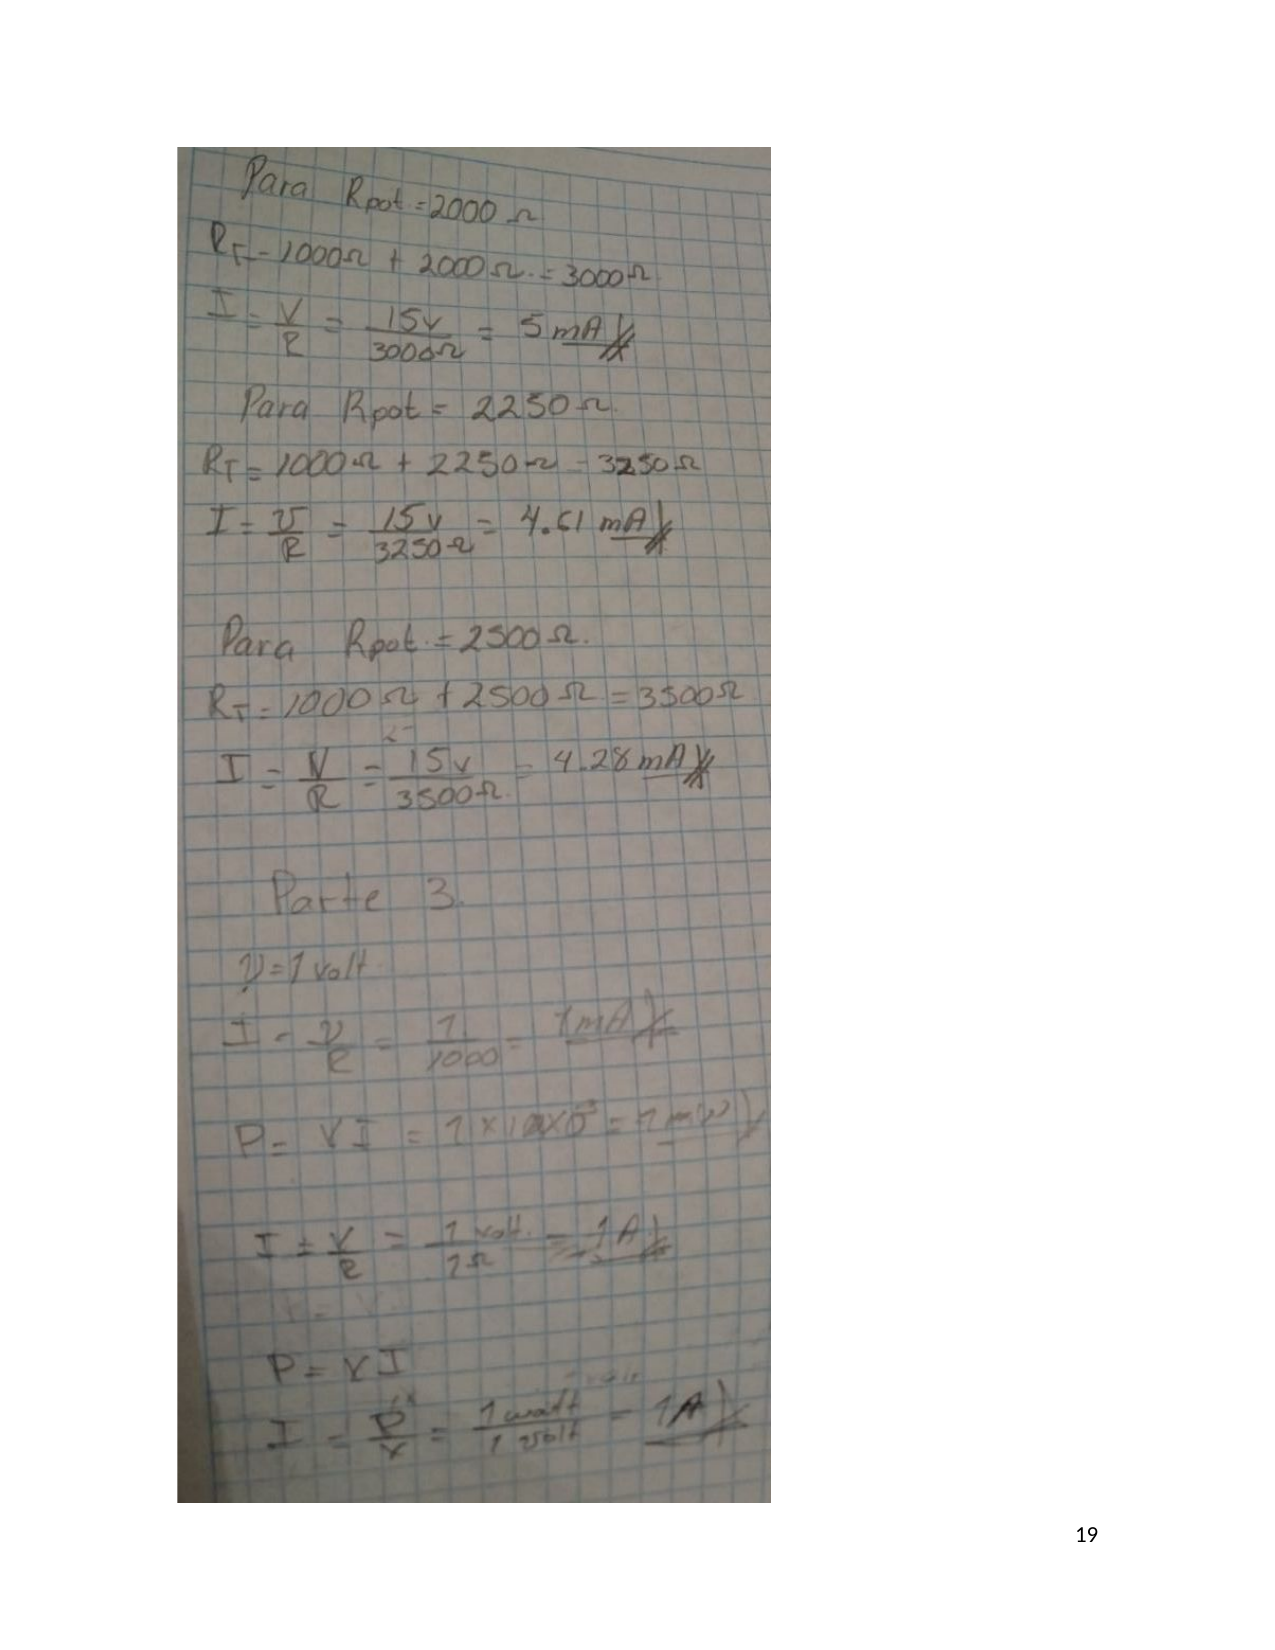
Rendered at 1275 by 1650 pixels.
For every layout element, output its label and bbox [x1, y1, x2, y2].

picture [177, 147, 771, 1503]
